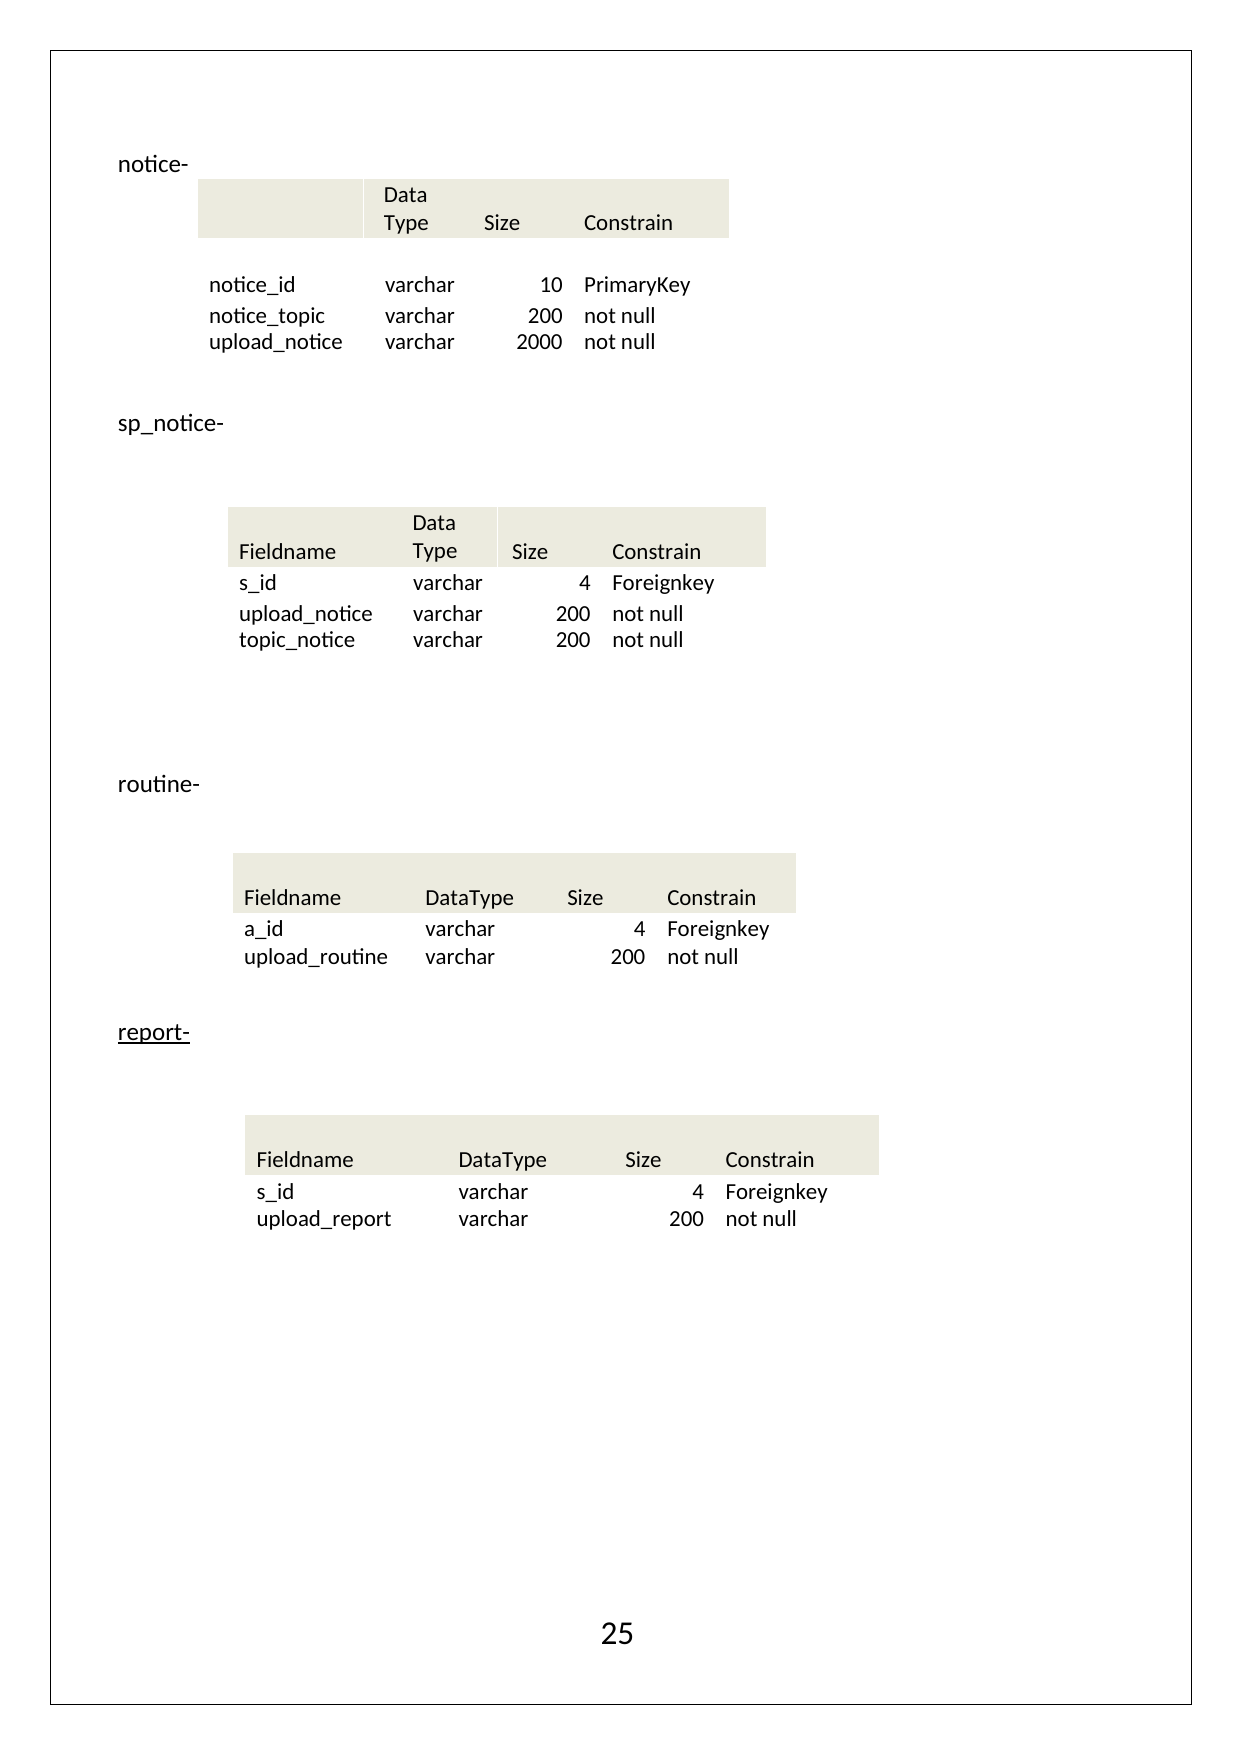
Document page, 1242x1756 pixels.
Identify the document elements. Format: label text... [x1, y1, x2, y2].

table_cell 2000 [469, 331, 573, 356]
table_cell a_id [233, 913, 407, 945]
table_cell notice_topic [198, 301, 363, 331]
table_header Constrain [714, 1115, 879, 1175]
table_cell 200 [586, 1207, 714, 1233]
table_header Fieldname [245, 1115, 425, 1175]
table_cell upload_notice [198, 331, 363, 356]
table_cell 200 [541, 945, 656, 971]
table_cell 4 [498, 567, 601, 600]
table_cell Foreignkey [714, 1175, 879, 1207]
table_cell upload_routine [233, 945, 407, 971]
table_cell notice_id [198, 239, 363, 301]
table_cell Foreignkey [601, 567, 766, 600]
table_cell upload_notice [228, 600, 393, 629]
text notice- [118, 148, 1183, 178]
table_header Constrain [601, 507, 766, 567]
table_header Size [469, 179, 573, 238]
text routine- [118, 768, 1183, 799]
table_cell not null [656, 945, 796, 971]
table_cell s_id [245, 1175, 425, 1207]
table_cell not null [601, 629, 766, 654]
table_cell PrimaryKey [573, 239, 729, 301]
table_header [198, 179, 363, 238]
table_header Data Type [364, 179, 469, 238]
table_header DataType [407, 853, 541, 913]
table_header DataType [425, 1115, 586, 1175]
table_cell s_id [228, 567, 393, 600]
table_cell not null [601, 600, 766, 629]
table_cell not null [714, 1207, 879, 1233]
table_cell 4 [541, 913, 656, 945]
table_header Size [541, 853, 656, 913]
table_cell 200 [498, 629, 601, 654]
table_cell varchar [364, 331, 469, 356]
table_header Constrain [656, 853, 796, 913]
table_cell upload_report [245, 1207, 425, 1233]
table_header Fieldname [233, 853, 407, 913]
table_cell 4 [586, 1175, 714, 1207]
table_header Size [498, 507, 601, 567]
table_cell 200 [469, 301, 573, 331]
text sp_notice- [118, 407, 1183, 438]
table_cell topic_notice [228, 629, 393, 654]
table_cell varchar [364, 239, 469, 301]
table_cell varchar [393, 600, 497, 629]
table_header Constrain [573, 179, 729, 238]
table_cell varchar [364, 301, 469, 331]
table_cell varchar [393, 629, 497, 654]
table_header Fieldname [228, 507, 393, 567]
table_cell varchar [407, 945, 541, 971]
table_cell not null [573, 301, 729, 331]
table_header Data Type [393, 507, 497, 567]
table_cell not null [573, 331, 729, 356]
table_cell Foreignkey [656, 913, 796, 945]
table_cell varchar [425, 1207, 586, 1233]
table_cell 10 [469, 239, 573, 301]
table_cell varchar [425, 1175, 586, 1207]
table_cell 200 [498, 600, 601, 629]
table_cell varchar [393, 567, 497, 600]
table_header Size [586, 1115, 714, 1175]
text report- [118, 1016, 1183, 1046]
table_cell varchar [407, 913, 541, 945]
